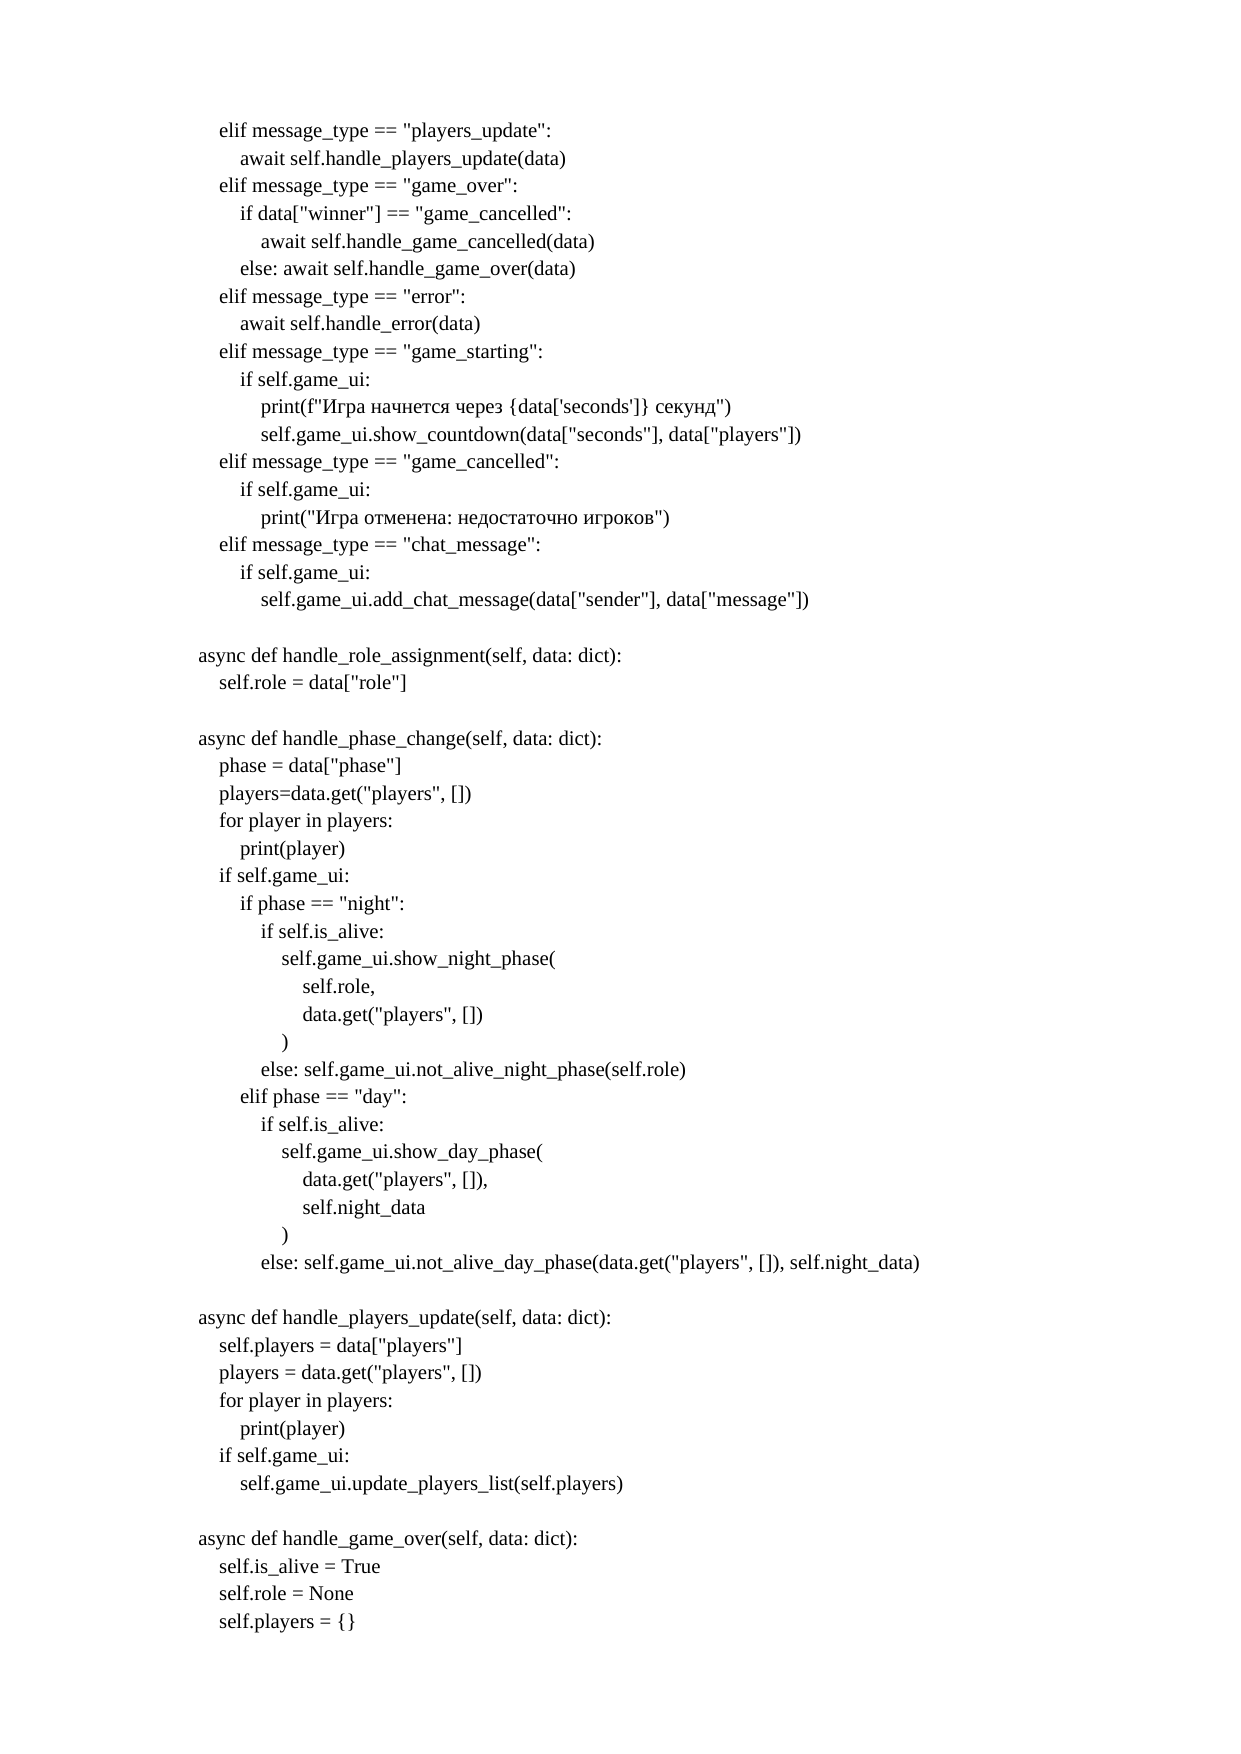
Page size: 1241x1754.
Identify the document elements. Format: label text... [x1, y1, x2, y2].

text if self.game_ui: [177, 560, 1152, 584]
text ) [177, 1222, 1152, 1246]
text print("Игра отменена: недостаточно игроков") [177, 504, 1152, 529]
text elif message_type == "game_cancelled": [177, 449, 1152, 473]
text self.game_ui.show_day_phase( [177, 1139, 1152, 1163]
text await self.handle_players_update(data) [177, 146, 1152, 170]
text self.is_alive = True [177, 1553, 1152, 1578]
text print(player) [177, 836, 1152, 860]
text if self.game_ui: [177, 863, 1152, 887]
text if data["winner"] == "game_cancelled": [177, 201, 1152, 225]
text if phase == "night": [177, 891, 1152, 915]
text if self.game_ui: [177, 1443, 1152, 1467]
text async def handle_players_update(self, data: dict): [177, 1305, 1152, 1329]
text self.role = None [177, 1581, 1152, 1605]
text if self.game_ui: [177, 477, 1152, 501]
text elif message_type == "game_over": [177, 173, 1152, 197]
text if self.game_ui: [177, 367, 1152, 391]
text print(player) [177, 1416, 1152, 1439]
text elif message_type == "chat_message": [177, 532, 1152, 556]
text print(f"Игра начнется через {data['seconds']} секунд") [177, 394, 1152, 418]
text self.game_ui.add_chat_message(data["sender"], data["message"]) [177, 587, 1152, 611]
text await self.handle_game_cancelled(data) [177, 228, 1152, 253]
text self.game_ui.show_countdown(data["seconds"], data["players"]) [177, 422, 1152, 446]
text ) [177, 1029, 1152, 1053]
text data.get("players", []) [177, 1001, 1152, 1026]
text elif phase == "day": [177, 1084, 1152, 1108]
text self.role, [177, 974, 1152, 998]
text if self.is_alive: [177, 1112, 1152, 1136]
text async def handle_game_over(self, data: dict): [177, 1526, 1152, 1550]
text if self.is_alive: [177, 919, 1152, 943]
text self.players = {} [177, 1609, 1152, 1633]
text phase = data["phase"] [177, 753, 1152, 777]
text self.players = data["players"] [177, 1333, 1152, 1357]
text data.get("players", []), [177, 1167, 1152, 1191]
text for player in players: [177, 808, 1152, 832]
text players=data.get("players", []) [177, 781, 1152, 805]
text else: await self.handle_game_over(data) [177, 256, 1152, 280]
text await self.handle_error(data) [177, 311, 1152, 335]
text for player in players: [177, 1388, 1152, 1412]
text players = data.get("players", []) [177, 1360, 1152, 1384]
text else: self.game_ui.not_alive_day_phase(data.get("players", []), self.night_data) [177, 1250, 1152, 1274]
text elif message_type == "players_update": [177, 118, 1152, 142]
text self.role = data["role"] [177, 670, 1152, 694]
text self.night_data [177, 1195, 1152, 1219]
text elif message_type == "error": [177, 284, 1152, 308]
text self.game_ui.update_players_list(self.players) [177, 1471, 1152, 1495]
text async def handle_role_assignment(self, data: dict): [177, 643, 1152, 667]
text else: self.game_ui.not_alive_night_phase(self.role) [177, 1057, 1152, 1081]
text self.game_ui.show_night_phase( [177, 946, 1152, 970]
text async def handle_phase_change(self, data: dict): [177, 725, 1152, 749]
text elif message_type == "game_starting": [177, 339, 1152, 363]
